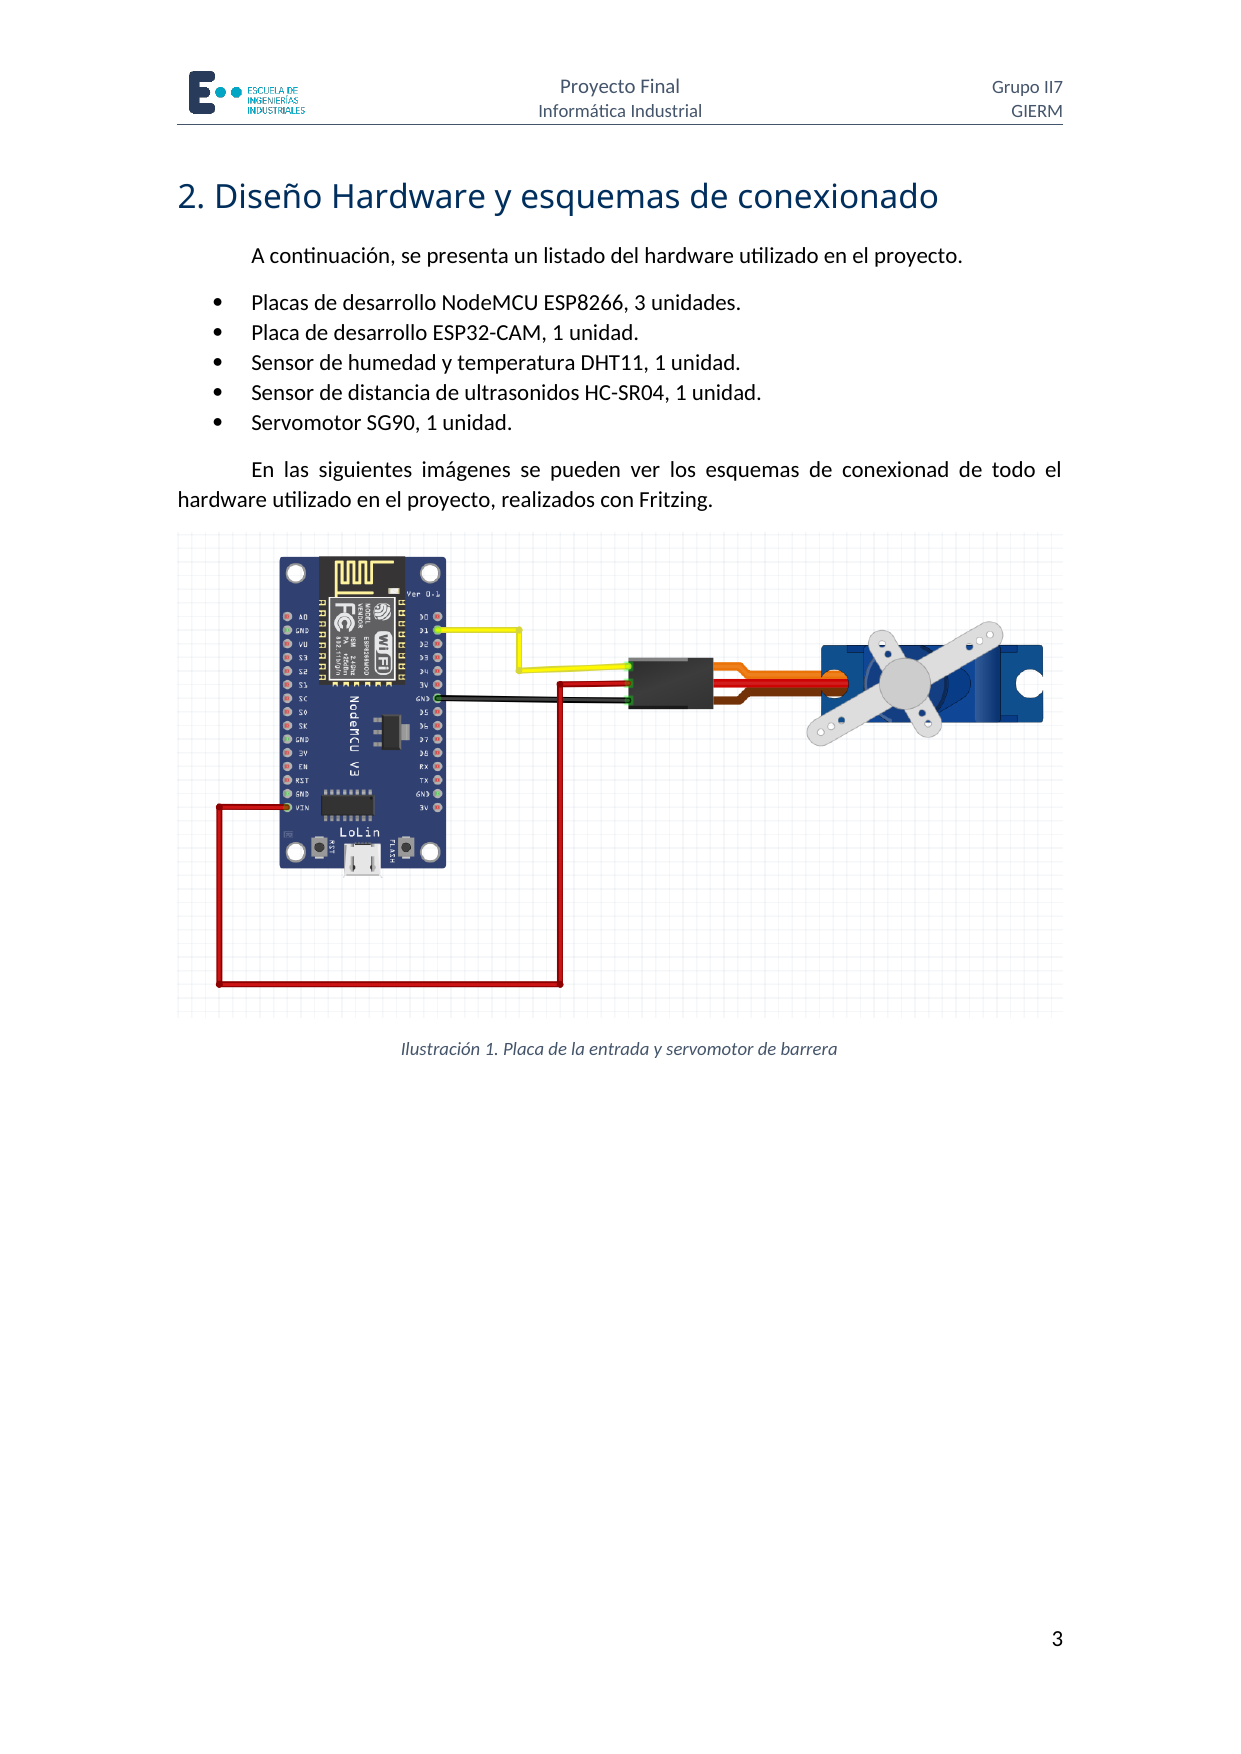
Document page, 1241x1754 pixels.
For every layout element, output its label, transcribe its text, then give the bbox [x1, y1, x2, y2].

text En las siguientes imágenes se pueden ver los esquemas de conexionad de todo el hardware utilizado en el proyecto, realizados con Fritzing. [177, 455, 1063, 513]
picture [177, 532, 1063, 1018]
text A continuación, se presenta un listado del hardware utilizado en el proyecto. [177, 241, 1063, 269]
picture [177, 60, 316, 124]
subtitle 2. Diseño Hardware y esquemas de conexionado [177, 173, 1063, 218]
list Sensor de distancia de ultrasonidos HC-SR04, 1 unidad. [213, 378, 1063, 406]
list Servomotor SG90, 1 unidad. [213, 408, 1063, 436]
list Sensor de humedad y temperatura DHT11, 1 unidad. [213, 348, 1063, 376]
text Ilustración 1. Placa de la entrada y servomotor de barrera [177, 1037, 1063, 1060]
list Placa de desarrollo ESP32-CAM, 1 unidad. [213, 318, 1063, 346]
list Placas de desarrollo NodeMCU ESP8266, 3 unidades. [213, 288, 1063, 316]
